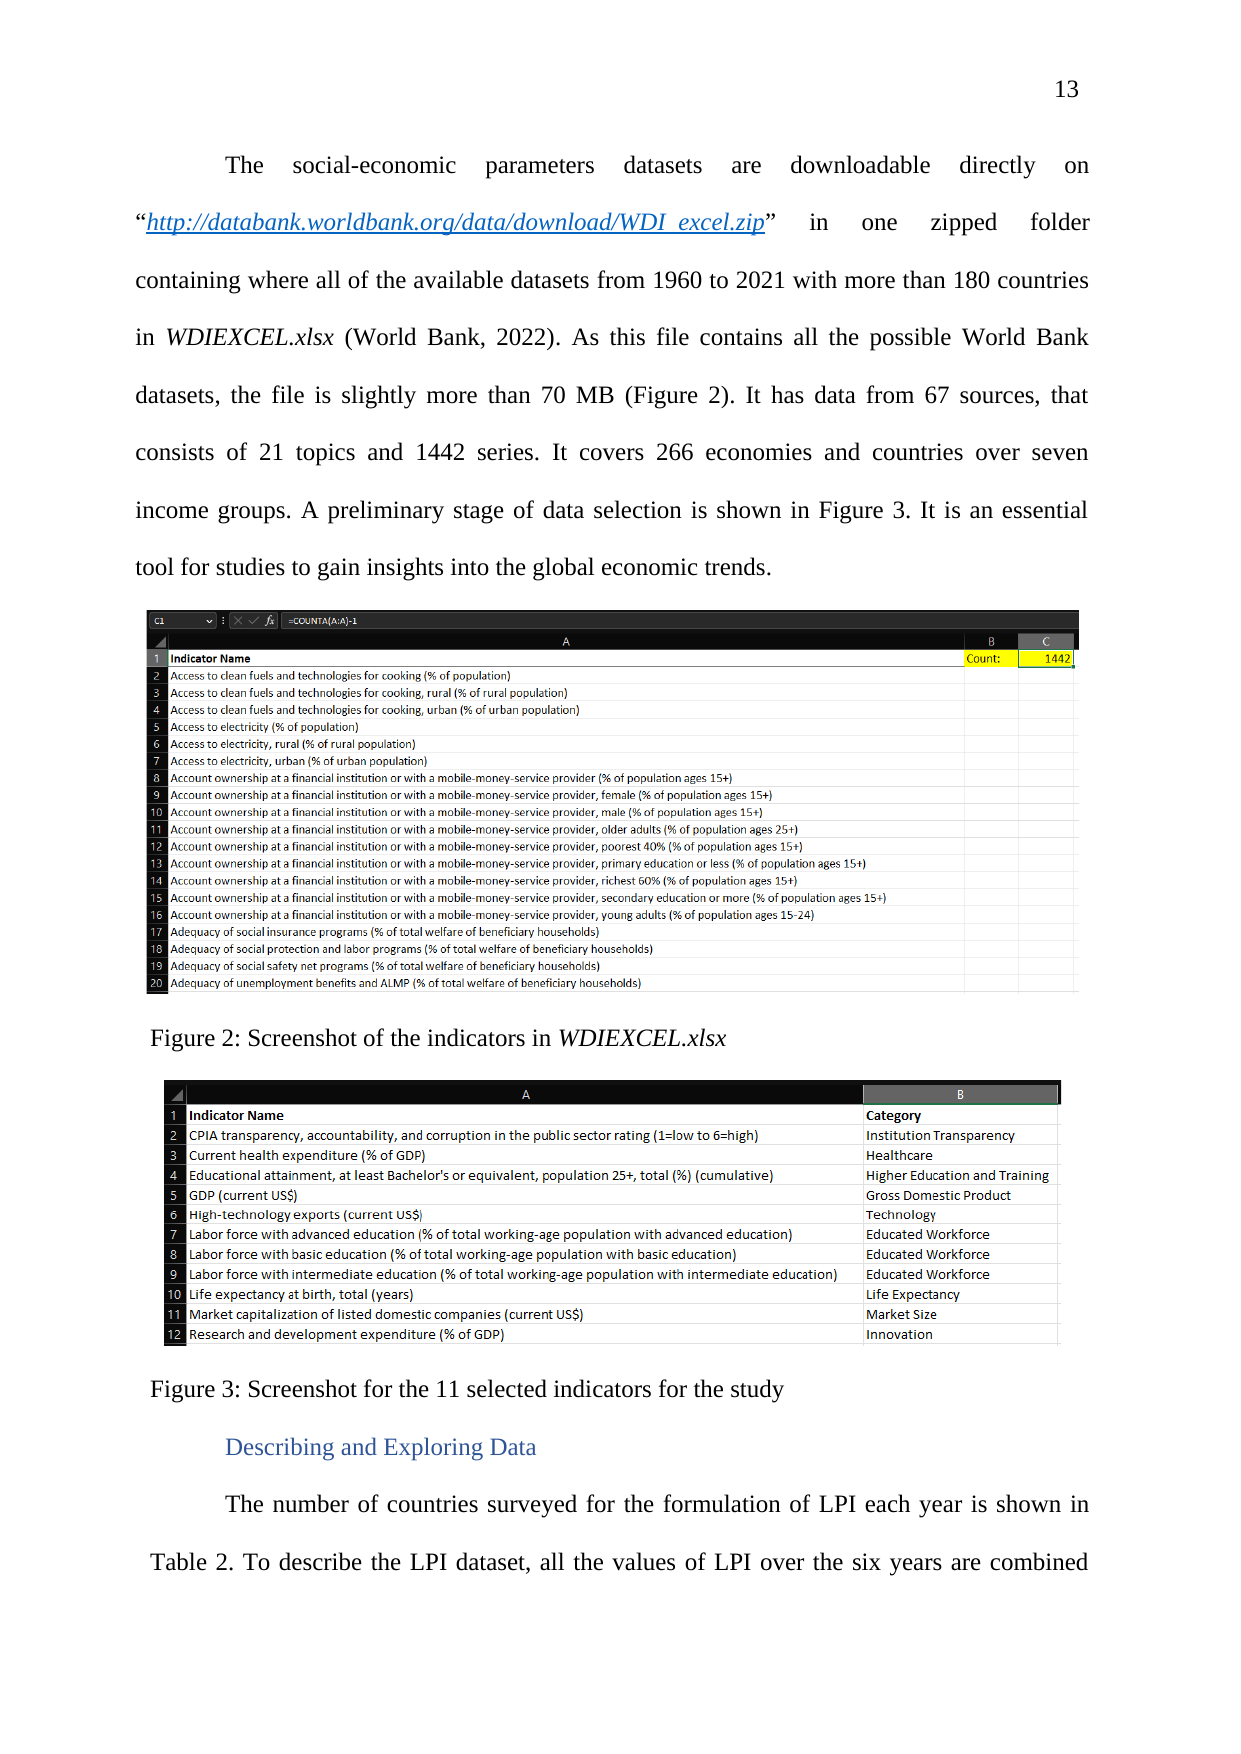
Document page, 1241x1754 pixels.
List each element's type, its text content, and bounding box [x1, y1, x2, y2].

text The social-economic parameters datasets are downloadable directly on “http://databank.worldbank.org/data/download/WDI_excel.zip” in one zipped folder containing where all of the available datasets from 1960 to 2021 with more than 180 countries in WDIEXCEL.xlsx (World Bank, 2022). As this file contains all the possible World Bank datasets, the file is slightly more than 70 MB (Figure 2). It has data from 67 sources, that consists of 21 topics and 1442 series. It covers 266 economies and countries over seven income groups. A preliminary stage of data selection is shown in Figure 3. It is an essential tool for studies to gain insights into the global economic trends. [135, 150, 1090, 581]
picture [146, 610, 1079, 994]
picture [164, 1080, 1062, 1346]
subtitle Describing and Exploring Data [225, 1432, 1090, 1461]
text Figure 2: Screenshot of the indicators in WDIEXCEL.xlsx [150, 1023, 1090, 1051]
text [150, 1489, 1090, 1576]
text Figure 3: Screenshot for the 11 selected indicators for the study [150, 1374, 1090, 1403]
